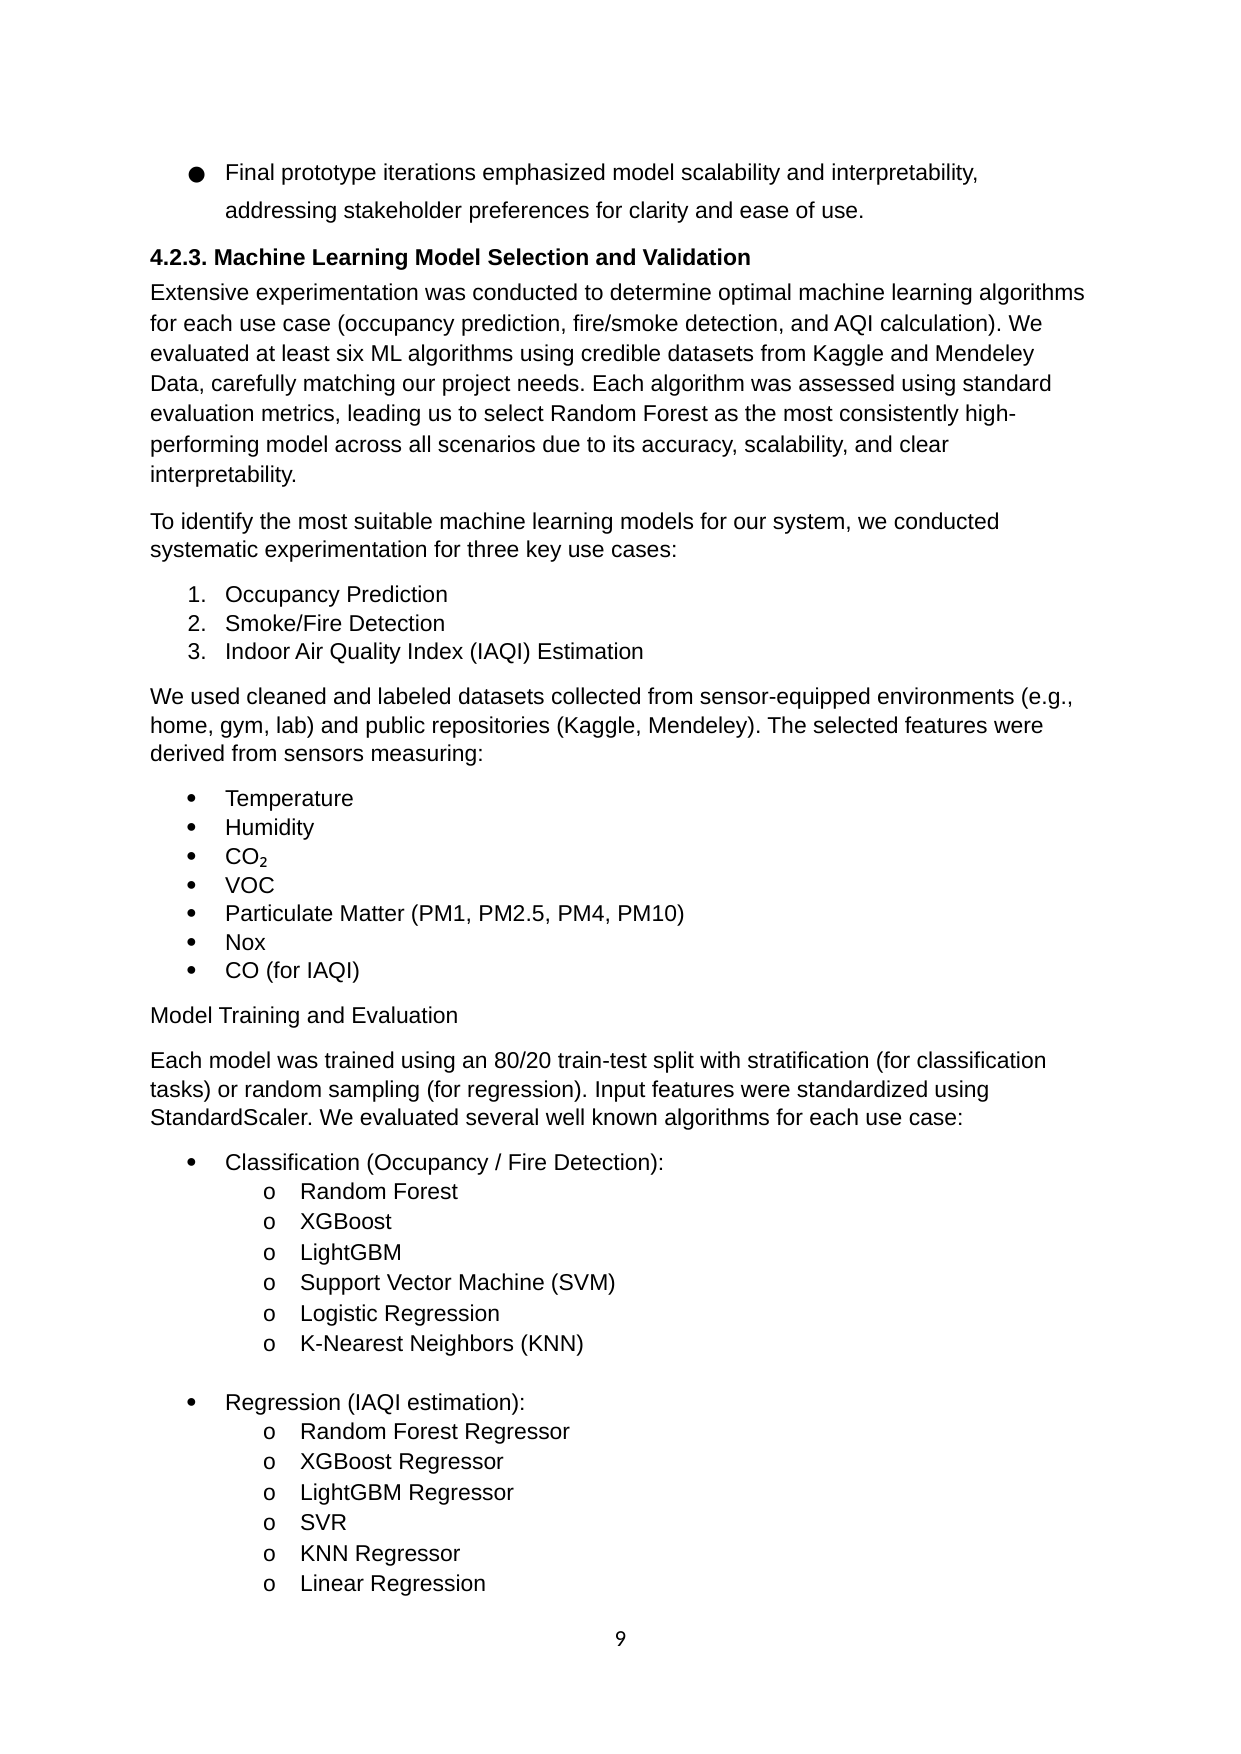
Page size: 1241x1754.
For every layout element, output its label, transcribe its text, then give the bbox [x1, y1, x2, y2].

list Humidity [187, 813, 1090, 840]
list Nox [187, 929, 1090, 955]
list SVR [262, 1509, 1090, 1538]
list CO (for IAQI) [187, 957, 1090, 983]
list XGBoost Regressor [262, 1448, 1090, 1477]
text Each model was trained using an 80/20 train-test split with stratification (for classification tasks) or random sampling (for regression). Input features were standardized using StandardScaler. We evaluated several well known algorithms for each use case: [150, 1047, 1090, 1131]
list Indoor Air Quality Index (IAQI) Estimation [187, 638, 1090, 664]
list Temperature [187, 785, 1090, 811]
subtitle 4.2.3. Machine Learning Model Selection and Validation [150, 243, 1090, 270]
list VOC [187, 872, 1090, 898]
list Linear Regression [262, 1570, 1090, 1599]
list Logistic Regression [262, 1300, 1090, 1328]
list Random Forest Regressor [262, 1418, 1090, 1446]
list CO₂ [187, 842, 1090, 869]
list XGBoost [262, 1208, 1090, 1237]
list Final prototype iterations emphasized model scalability and interpretability, addressing stakeholder preferences for clarity and ease of use. [187, 150, 1090, 223]
text Model Training and Evaluation [150, 1002, 1090, 1028]
list Support Vector Machine (SVM) [262, 1269, 1090, 1298]
list Particulate Matter (PM1, PM2.5, PM4, PM10) [187, 900, 1090, 927]
list Classification (Occupancy / Fire Detection): [187, 1149, 1090, 1176]
list Regression (IAQI estimation): [187, 1389, 1090, 1416]
text We used cleaned and labeled datasets collected from sensor-equipped environments (e.g., home, gym, lab) and public repositories (Kaggle, Mendeley). The selected features were derived from sensors measuring: [150, 683, 1090, 766]
list LightGBM Regressor [262, 1479, 1090, 1507]
text Extensive experimentation was conducted to determine optimal machine learning algorithms for each use case (occupancy prediction, fire/smoke detection, and AQI calculation). We evaluated at least six ML algorithms using credible datasets from Kaggle and Mendeley Data, carefully matching our project needs. Each algorithm was assessed using standard evaluation metrics, leading us to select Random Forest as the most consistently high-performing model across all scenarios due to its accuracy, scalability, and clear interpretability. [150, 278, 1090, 487]
text To identify the most suitable machine learning models for our system, we conducted systematic experimentation for three key use cases: [150, 508, 1090, 562]
list K-Nearest Neighbors (KNN) [262, 1330, 1090, 1359]
list Occupancy Prediction [187, 581, 1090, 607]
list LightGBM [262, 1239, 1090, 1267]
list KNN Regressor [262, 1540, 1090, 1568]
list Smoke/Fire Detection [187, 609, 1090, 636]
list Random Forest [262, 1178, 1090, 1206]
